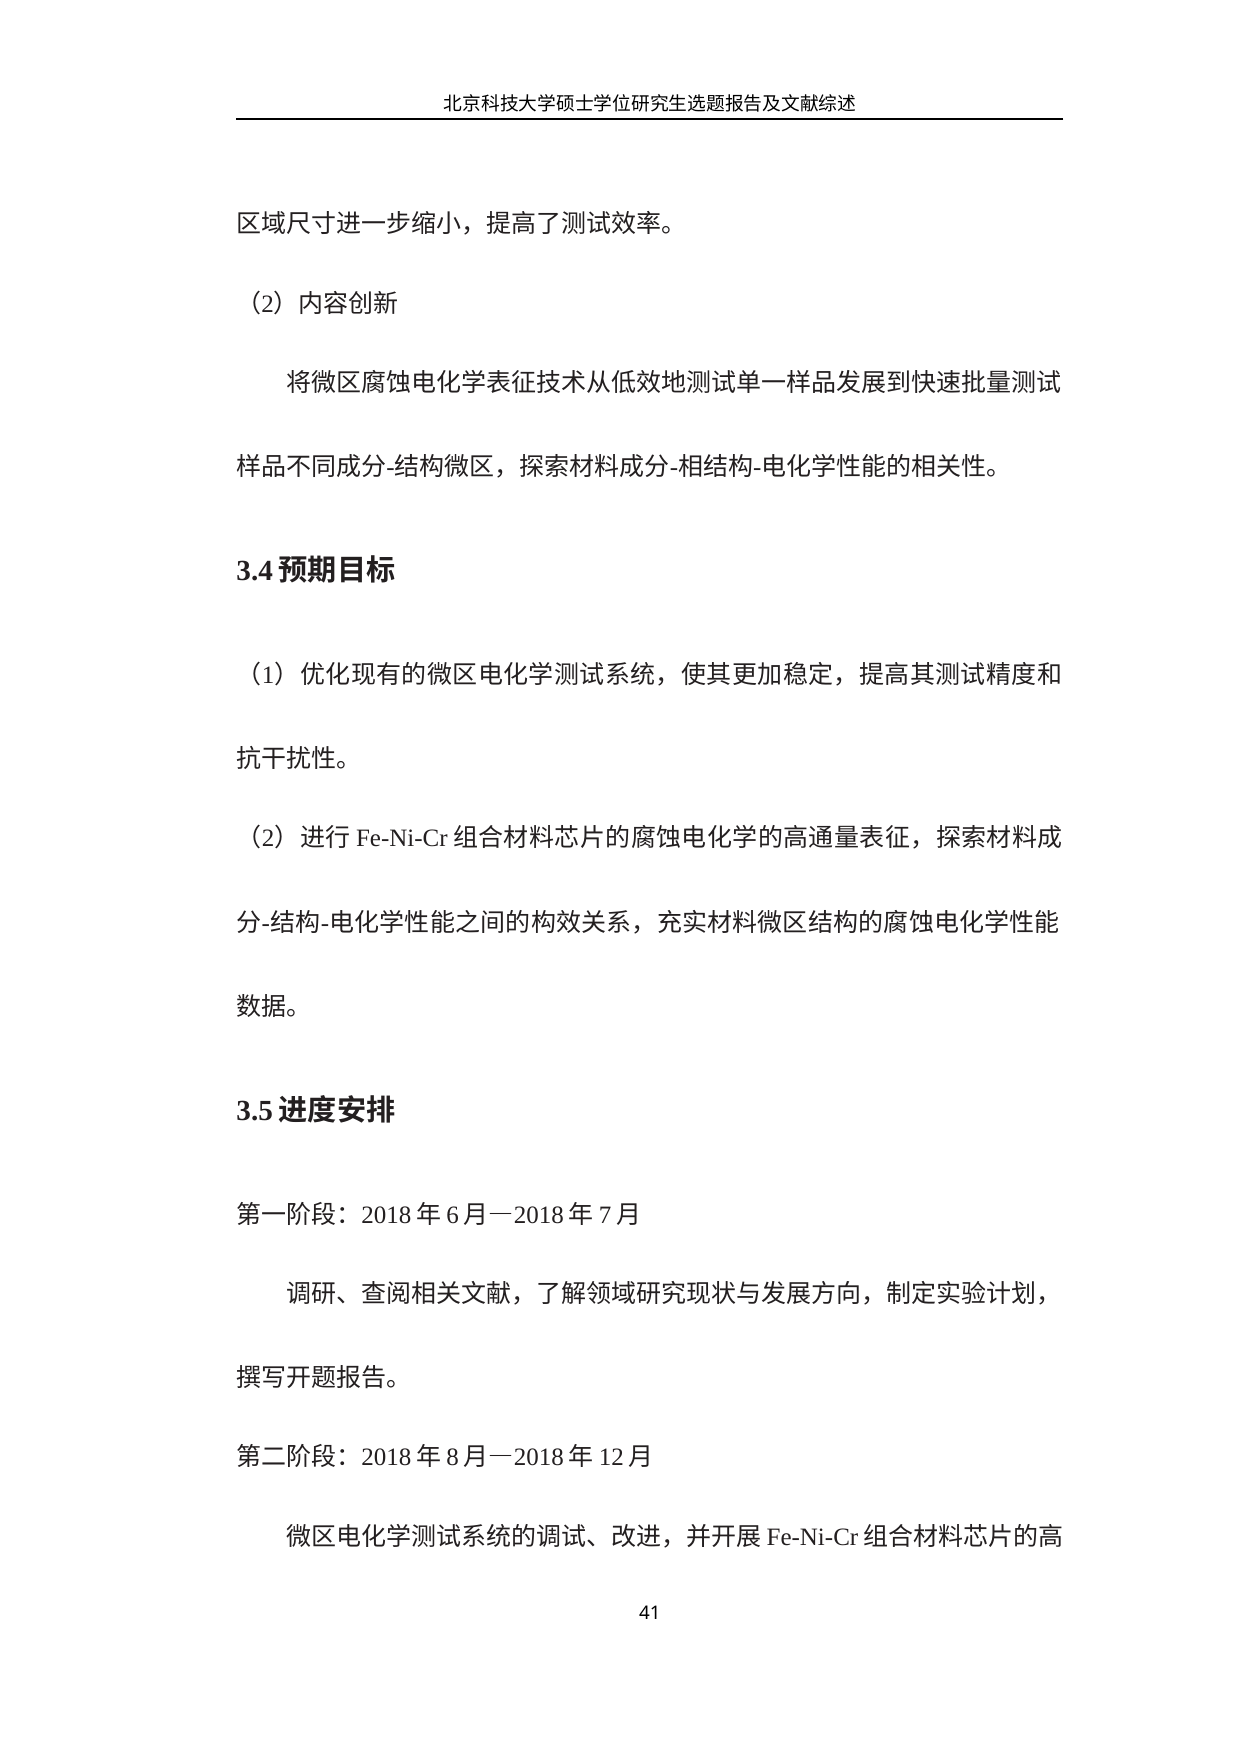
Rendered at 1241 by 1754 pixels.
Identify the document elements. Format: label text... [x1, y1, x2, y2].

text 3.4预期目标 [236, 535, 1063, 600]
text 调研、查阅相关文献，了解领域研究现状与发展方向，制定实验计划，撰写开题报告。 [236, 1259, 1063, 1408]
text 微区电化学测试系统的调试、改进，并开展Fe-Ni-Cr组合材料芯片的高通量微区电化学测试，腐蚀产物分析及形貌表征。 [236, 1502, 1063, 1567]
text 第一阶段：2018年6月—2018年7月 [236, 1180, 1063, 1245]
text （2）内容创新 [236, 269, 1063, 334]
text （1）优化现有的微区电化学测试系统，使其更加稳定，提高其测试精度和抗干扰性。 [236, 640, 1063, 789]
text 将微区腐蚀电化学表征技术从低效地测试单一样品发展到快速批量测试样品不同成分-结构微区，探索材料成分-相结构-电化学性能的相关性。 [236, 348, 1063, 497]
text 3.5进度安排 [236, 1075, 1063, 1140]
text （2）进行Fe-Ni-Cr组合材料芯片的腐蚀电化学的高通量表征，探索材料成分-结构-电化学性能之间的构效关系，充实材料微区结构的腐蚀电化学性能数据。 [236, 803, 1063, 1037]
text 首次在Fe-Ni-Cr组合材料芯片上进行高通量微区电化学测试，并且测试区域尺寸进一步缩小，提高了测试效率。 [236, 189, 1063, 254]
text 第二阶段：2018年8月—2018年12月 [236, 1422, 1063, 1487]
